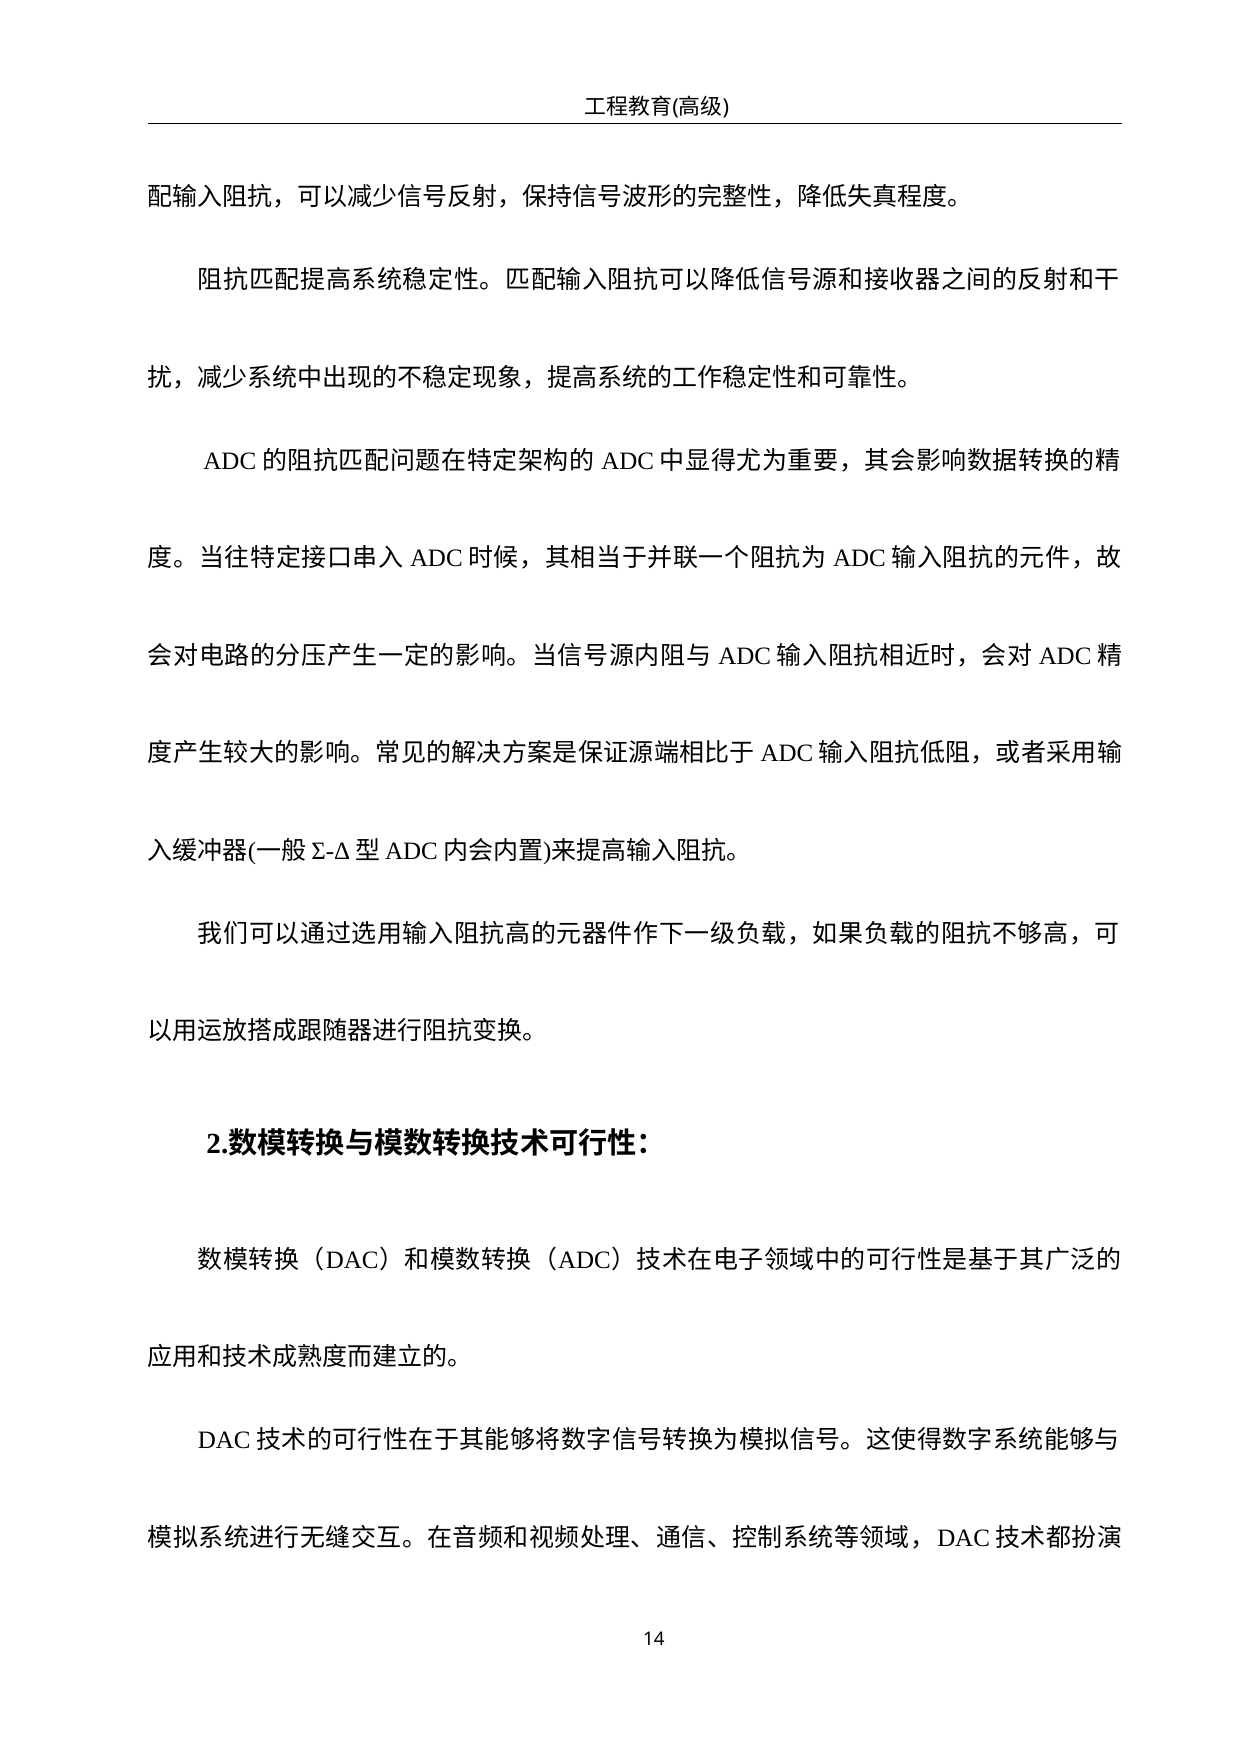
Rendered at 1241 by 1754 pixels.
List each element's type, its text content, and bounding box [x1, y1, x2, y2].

text 阻抗匹配提高系统稳定性。匹配输入阻抗可以降低信号源和接收器之间的反射和干扰，减少系统中出现的不稳定现象，提高系统的工作稳定性和可靠性。 [148, 245, 1122, 408]
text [148, 1406, 1122, 1568]
text ADC的阻抗匹配问题在特定架构的ADC中显得尤为重要，其会影响数据转换的精度。当往特定接口串入ADC时候，其相当于并联一个阻抗为ADC输入阻抗的元件，故会对电路的分压产生一定的影响。当信号源内阻与ADC输入阻抗相近时，会对ADC精度产生较大的影响。常见的解决方案是保证源端相比于ADC输入阻抗低阻，或者采用输入缓冲器(一般Σ-Δ型ADC内会内置)来提高输入阻抗。 [148, 426, 1122, 881]
subtitle 2.数模转换与模数转换技术可行性： [148, 1109, 1122, 1174]
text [148, 162, 1122, 227]
text 数模转换（DAC）和模数转换（ADC）技术在电子领域中的可行性是基于其广泛的应用和技术成熟度而建立的。 [148, 1225, 1122, 1387]
text 我们可以通过选用输入阻抗高的元器件作下一级负载，如果负载的阻抗不够高，可以用运放搭成跟随器进行阻抗变换。 [148, 899, 1122, 1061]
